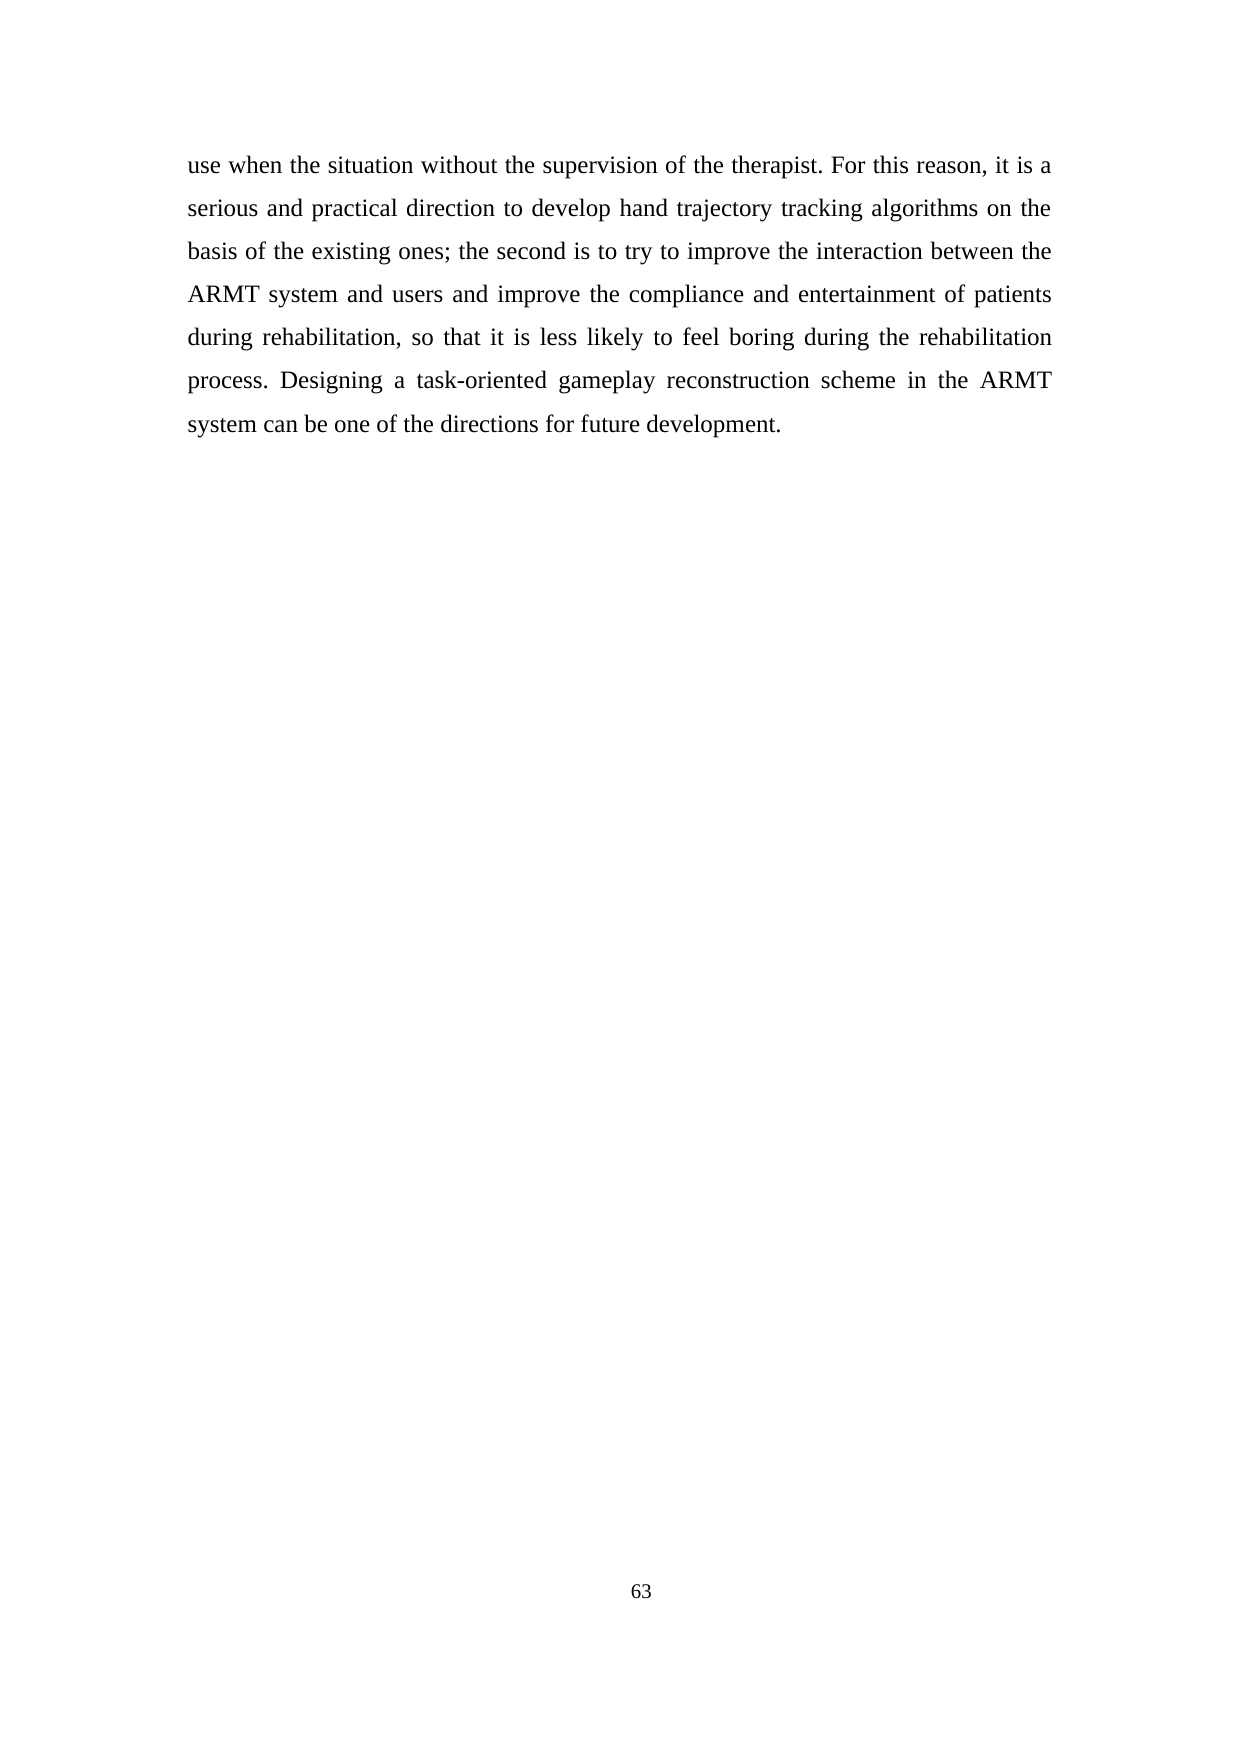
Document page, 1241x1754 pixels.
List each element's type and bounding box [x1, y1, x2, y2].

text [187, 150, 1053, 437]
